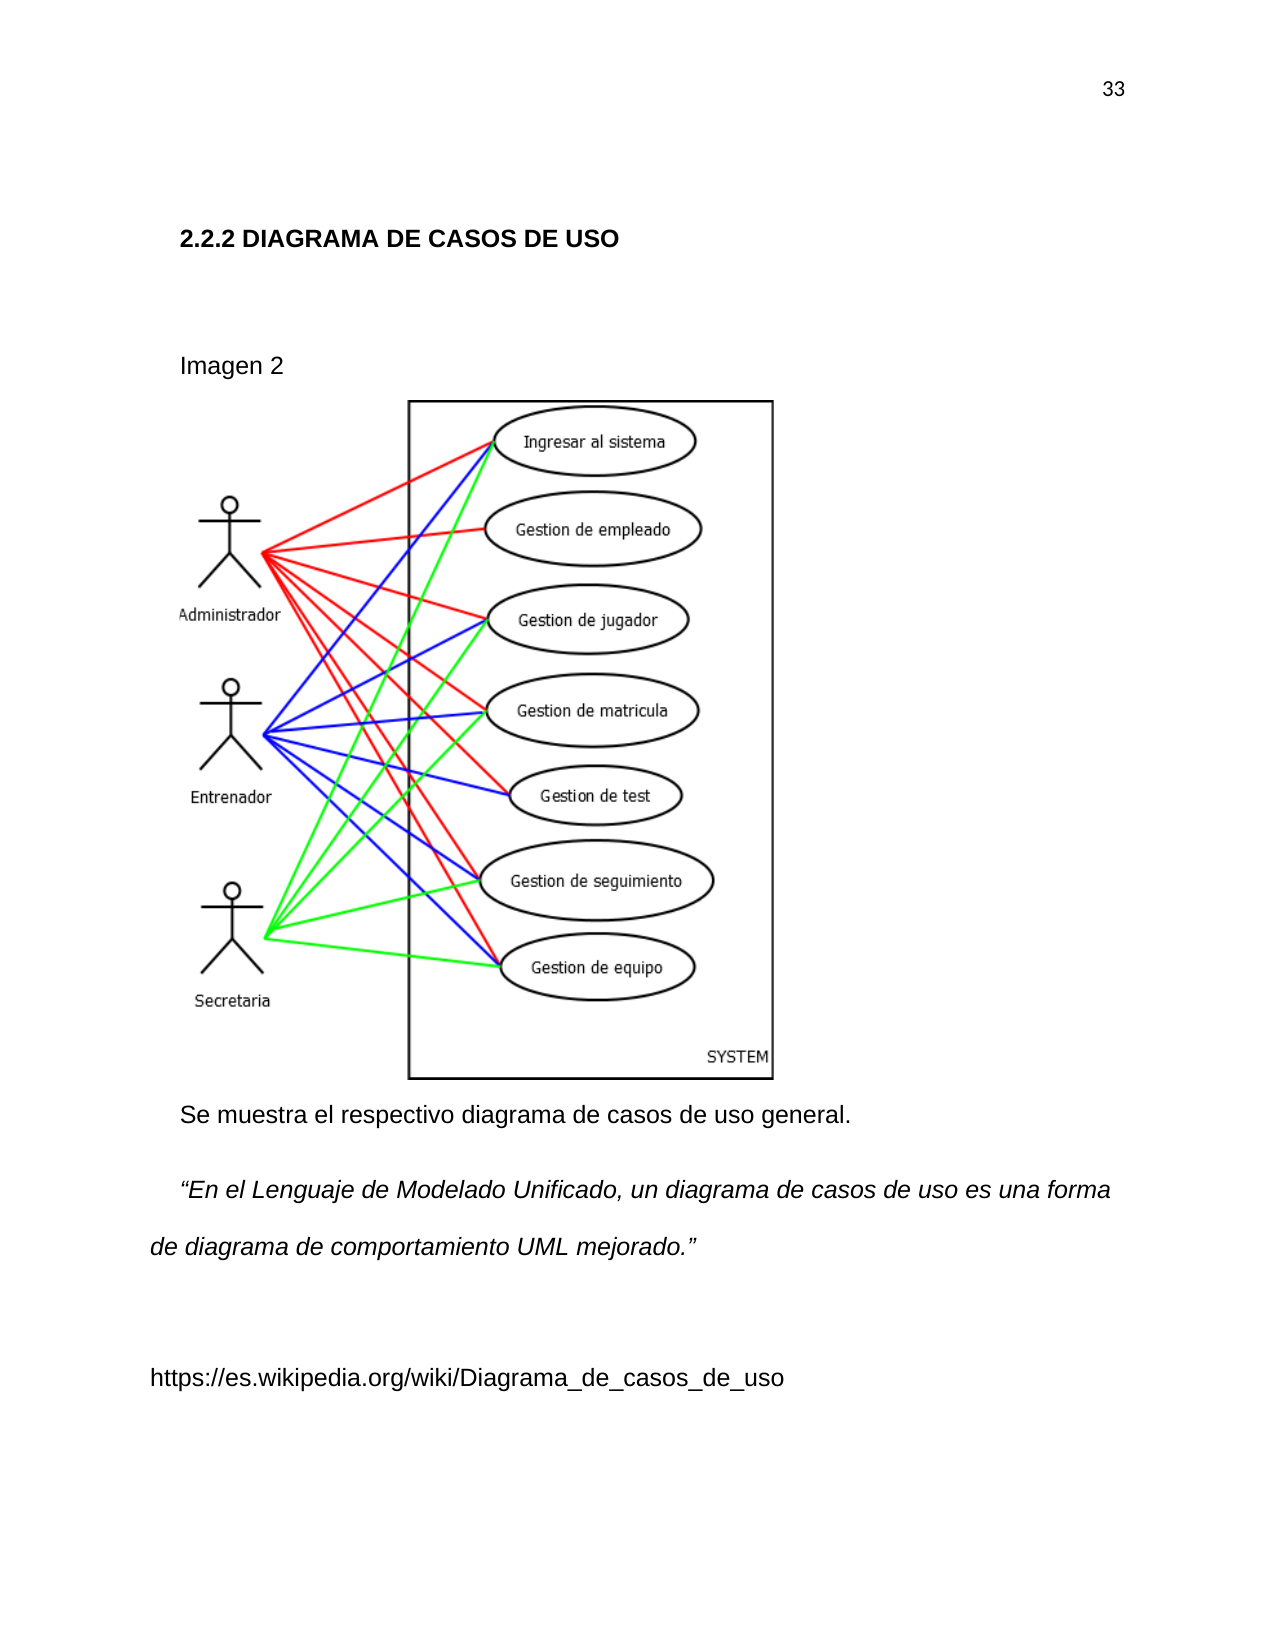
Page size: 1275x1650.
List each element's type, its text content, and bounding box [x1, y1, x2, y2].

text “En el Lenguaje de Modelado Unificado, un diagrama de casos de uso es una forma de diagrama de comportamiento UML mejorado.” [150, 1175, 1125, 1261]
subtitle 2.2.2 DIAGRAMA DE CASOS DE USO [150, 224, 1125, 253]
text Imagen 2 [150, 351, 1125, 379]
text https://es.wikipedia.org/wiki/Diagrama_de_casos_de_uso [150, 1306, 1125, 1392]
text Se muestra el respectivo diagrama de casos de uso general. [150, 1101, 1125, 1129]
picture [179, 400, 774, 1080]
